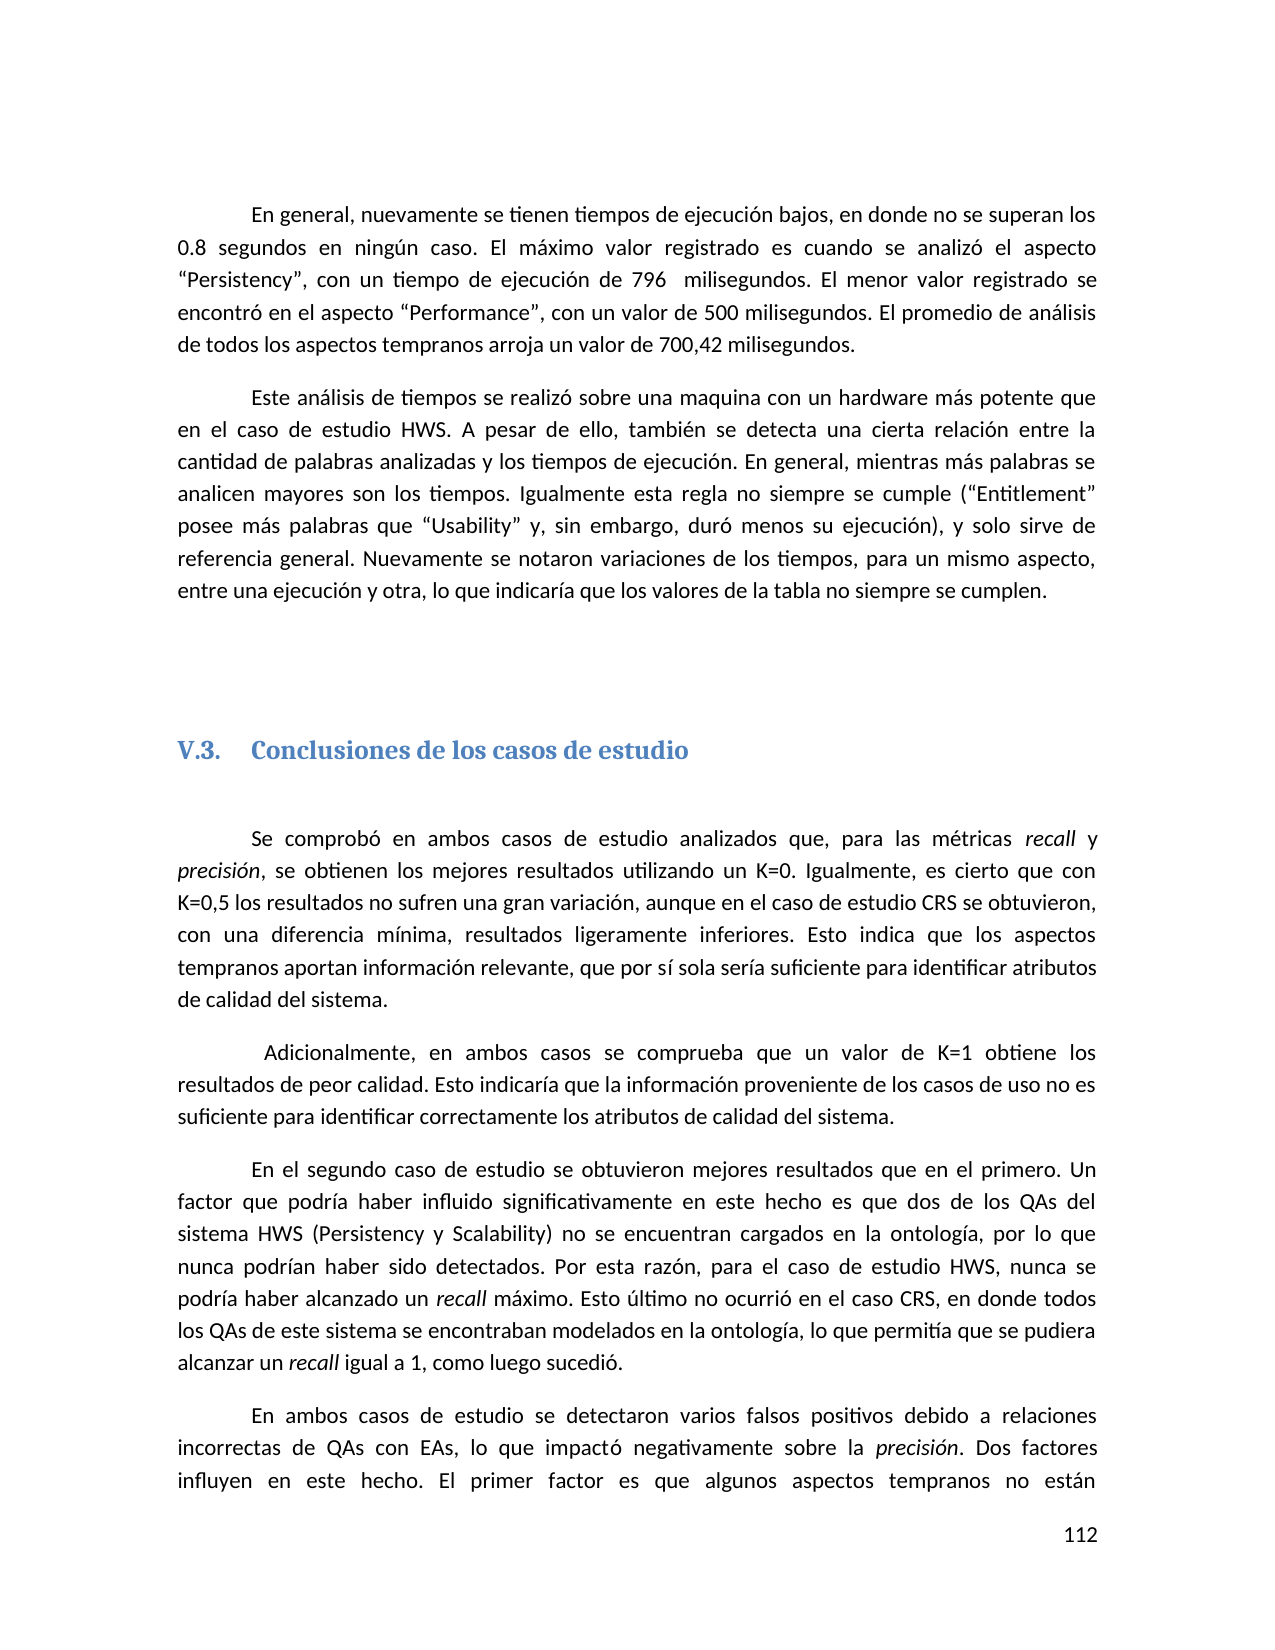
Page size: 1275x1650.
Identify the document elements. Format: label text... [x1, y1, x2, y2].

text En el segundo caso de estudio se obtuvieron mejores resultados que en el primero. Un factor que podría haber influido significativamente en este hecho es que dos de los QAs del sistema HWS (Persistency y Scalability) no se encuentran cargados en la ontología, por lo que nunca podrían haber sido detectados. Por esta razón, para el caso de estudio HWS, nunca se podría haber alcanzado un recall máximo. Esto último no ocurrió en el caso CRS, en donde todos los QAs de este sistema se encontraban modelados en la ontología, lo que permitía que se pudiera alcanzar un recall igual a 1, como luego sucedió. [177, 1155, 1098, 1376]
text Se comprobó en ambos casos de estudio analizados que, para las métricas recall y precisión, se obtienen los mejores resultados utilizando un K=0. Igualmente, es cierto que con K=0,5 los resultados no sufren una gran variación, aunque en el caso de estudio CRS se obtuvieron, con una diferencia mínima, resultados ligeramente inferiores. Esto indica que los aspectos tempranos aportan información relevante, que por sí sola sería suficiente para identificar atributos de calidad del sistema. [177, 824, 1098, 1013]
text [177, 1401, 1098, 1494]
text Adicionalmente, en ambos casos se comprueba que un valor de K=1 obtiene los resultados de peor calidad. Esto indicaría que la información proveniente de los casos de uso no es suficiente para identificar correctamente los atributos de calidad del sistema. [177, 1038, 1098, 1130]
text En general, nuevamente se tienen tiempos de ejecución bajos, en donde no se superan los 0.8 segundos en ningún caso. El máximo valor registrado es cuando se analizó el aspecto “Persistency”, con un tiempo de ejecución de 796 milisegundos. El menor valor registrado se encontró en el aspecto “Performance”, con un valor de 500 milisegundos. El promedio de análisis de todos los aspectos tempranos arroja un valor de 700,42 milisegundos. [177, 201, 1098, 358]
subtitle Conclusiones de los casos de estudio [177, 735, 1098, 766]
text Este análisis de tiempos se realizó sobre una maquina con un hardware más potente que en el caso de estudio HWS. A pesar de ello, también se detecta una cierta relación entre la cantidad de palabras analizadas y los tiempos de ejecución. En general, mientras más palabras se analicen mayores son los tiempos. Igualmente esta regla no siempre se cumple (“Entitlement” posee más palabras que “Usability” y, sin embargo, duró menos su ejecución), y solo sirve de referencia general. Nuevamente se notaron variaciones de los tiempos, para un mismo aspecto, entre una ejecución y otra, lo que indicaría que los valores de la tabla no siempre se cumplen. [177, 383, 1098, 604]
